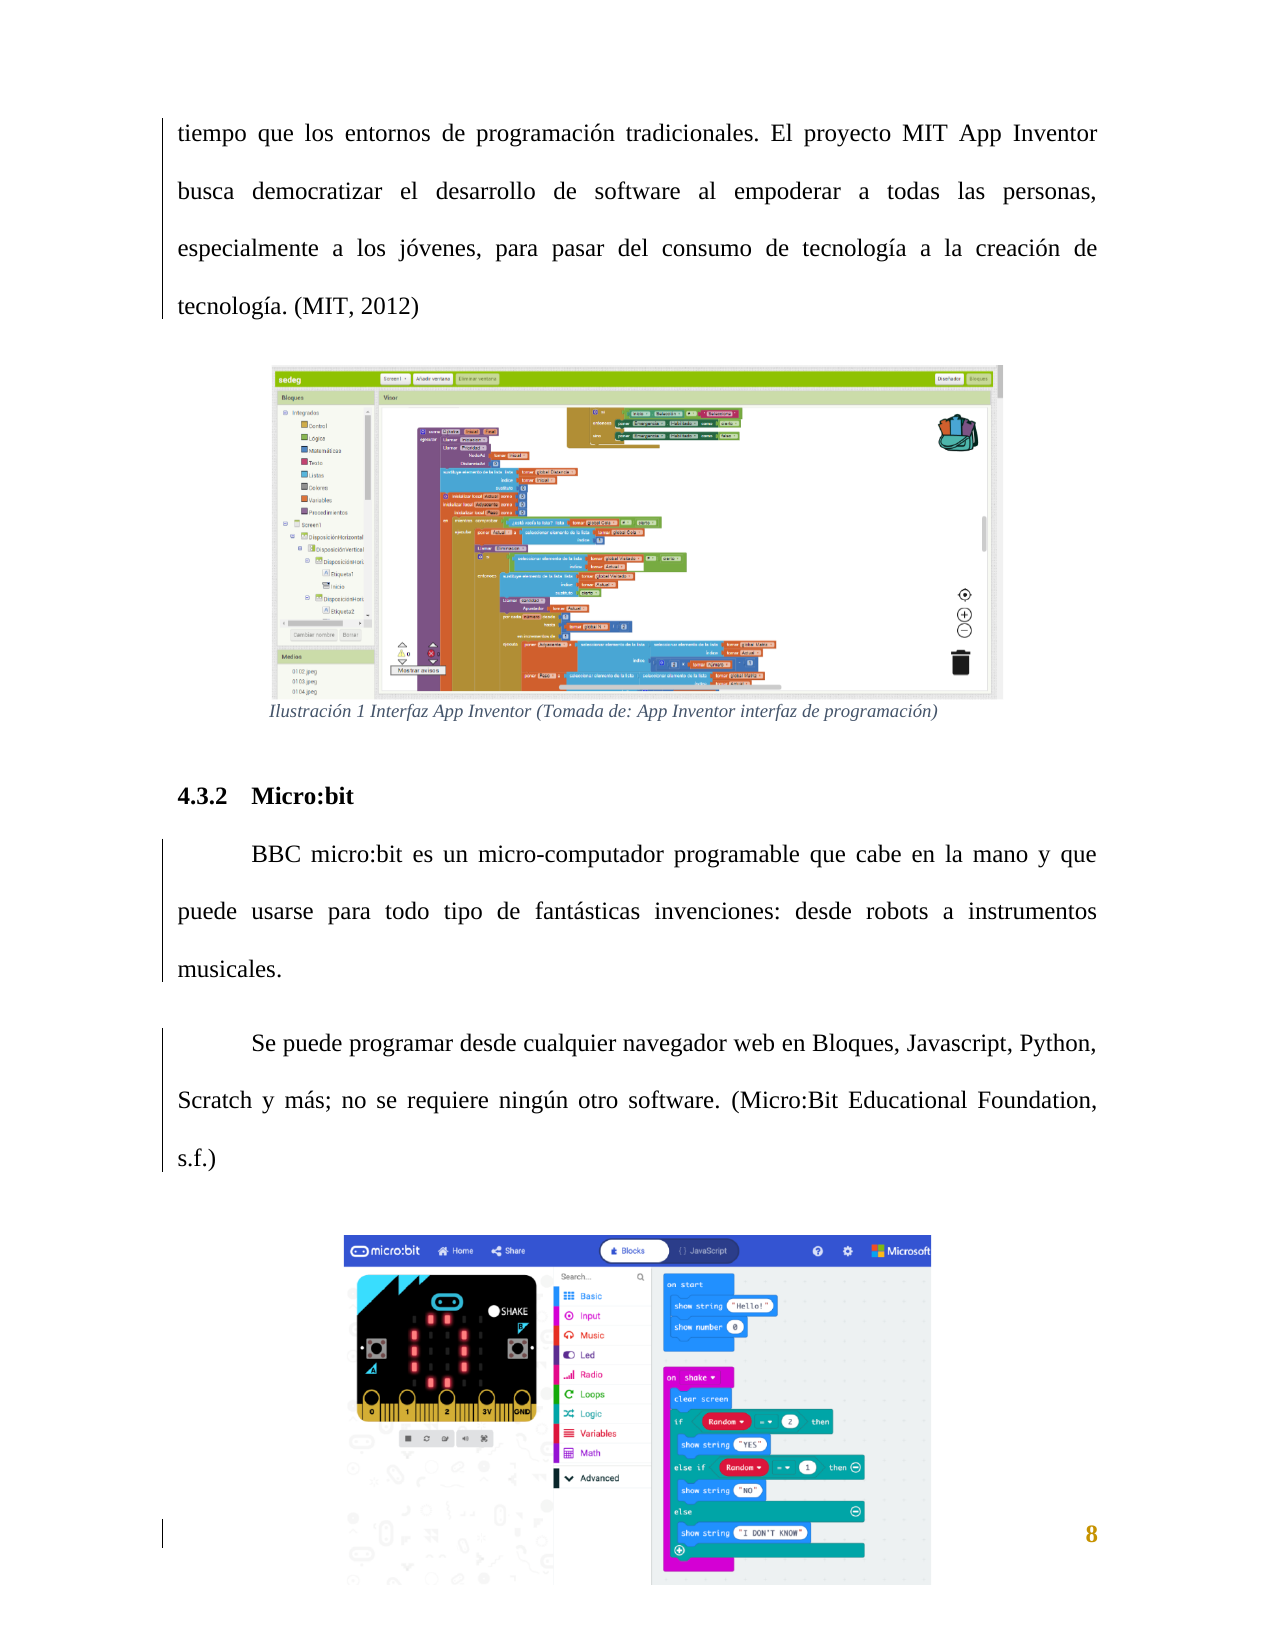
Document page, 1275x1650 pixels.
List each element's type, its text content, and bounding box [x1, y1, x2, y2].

text BBC micro:bit es un micro-computador programable que cabe en la mano y que puede usarse para todo tipo de fantásticas invenciones: desde robots a instrumentos musicales. [177, 839, 1098, 982]
picture [271, 365, 1004, 699]
text Se puede programar desde cualquier navegador web en Bloques, Javascript, Python, Scratch y más; no se requiere ningún otro software. [177, 1028, 1098, 1172]
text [177, 118, 1098, 319]
picture [343, 1235, 932, 1585]
subtitle Micro:bit [177, 781, 1098, 810]
